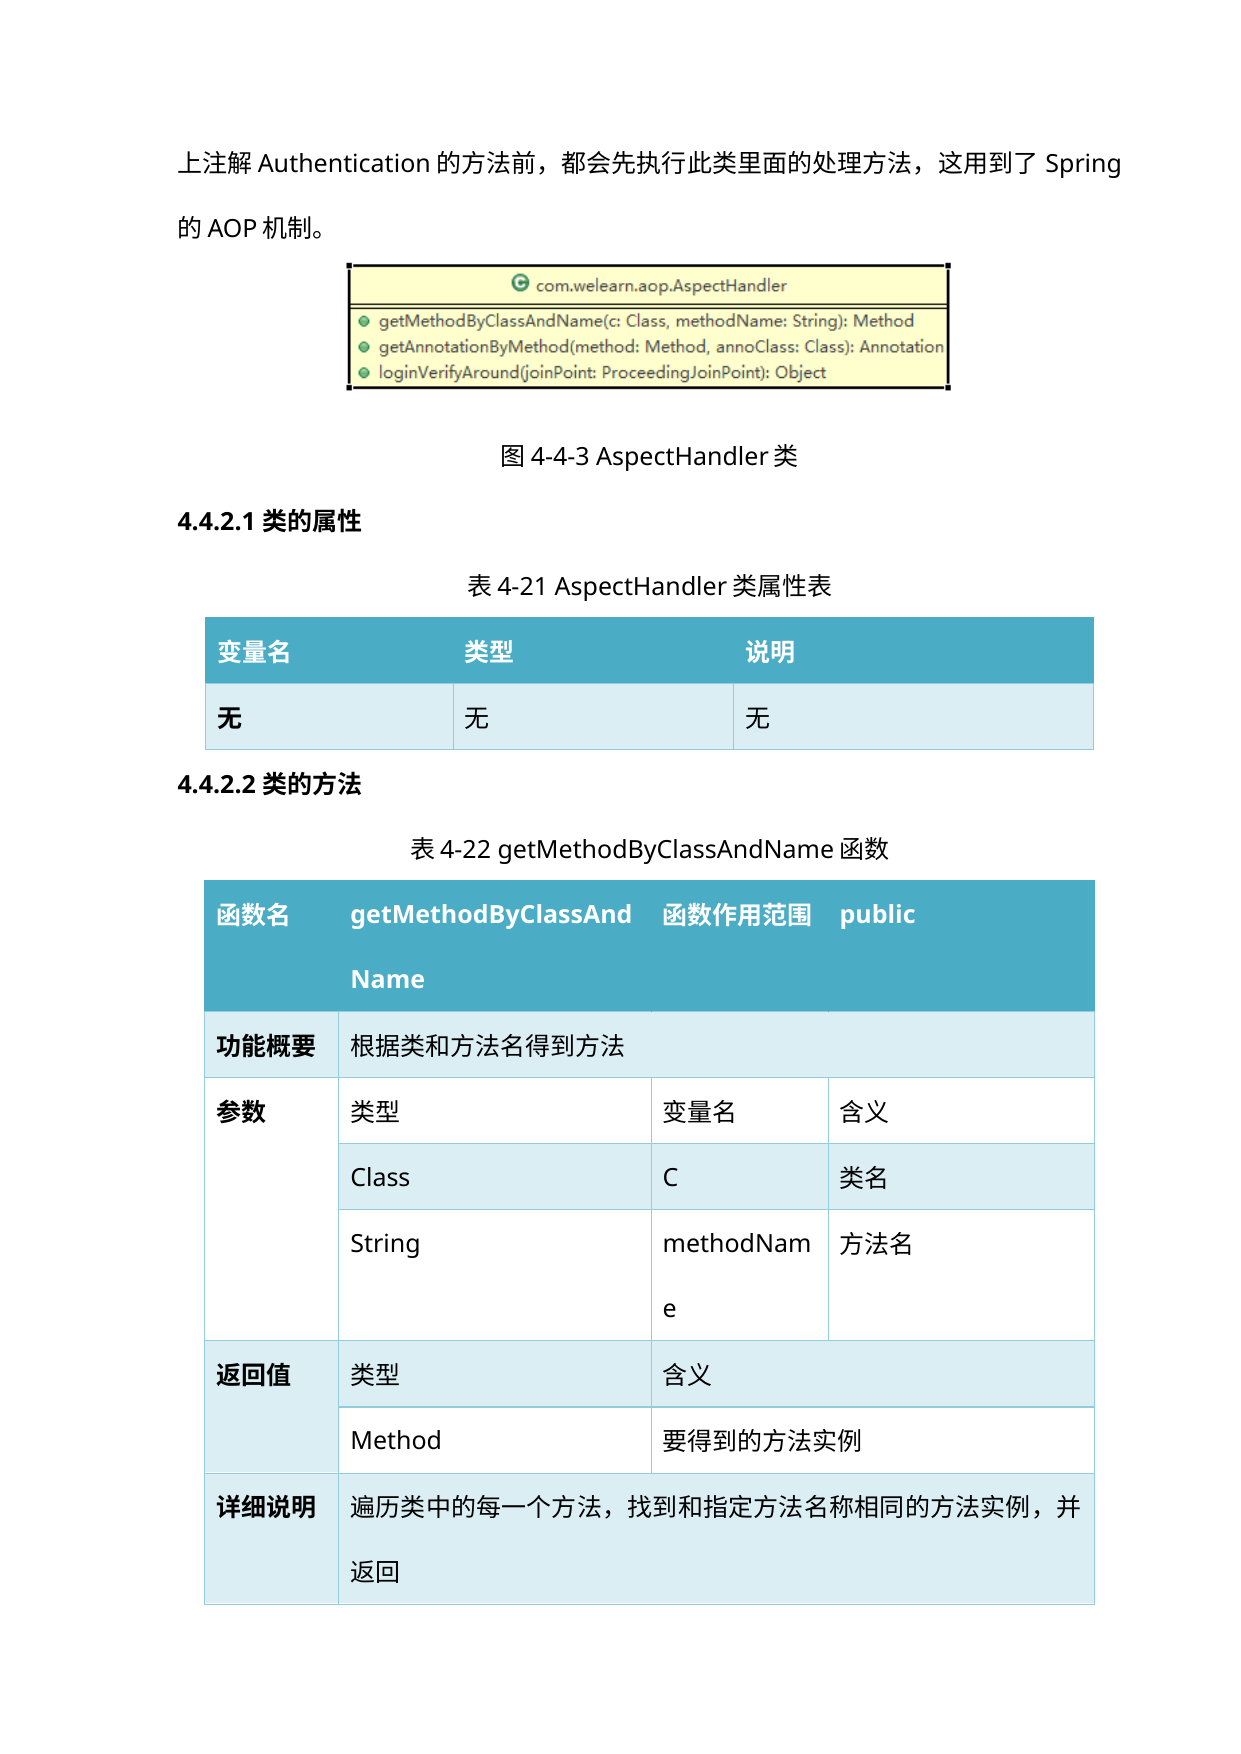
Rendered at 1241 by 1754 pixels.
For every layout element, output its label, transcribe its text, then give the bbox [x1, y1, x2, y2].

text 表4-22 getMethodByClassAndName函数 [177, 815, 1122, 880]
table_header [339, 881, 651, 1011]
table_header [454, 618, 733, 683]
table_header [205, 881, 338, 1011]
text 图4-4-3 AspectHandler类 [177, 422, 1122, 487]
text 表4-21 AspectHandler类属性表 [177, 552, 1122, 617]
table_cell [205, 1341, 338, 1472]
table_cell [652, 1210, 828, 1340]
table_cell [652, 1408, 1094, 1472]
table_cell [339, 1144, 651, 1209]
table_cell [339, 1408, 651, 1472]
text 4.4.2.1 类的属性 [177, 487, 1122, 552]
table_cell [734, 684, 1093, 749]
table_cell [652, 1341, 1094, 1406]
text 4.4.2.2 类的方法 [177, 750, 1122, 815]
picture [344, 259, 955, 396]
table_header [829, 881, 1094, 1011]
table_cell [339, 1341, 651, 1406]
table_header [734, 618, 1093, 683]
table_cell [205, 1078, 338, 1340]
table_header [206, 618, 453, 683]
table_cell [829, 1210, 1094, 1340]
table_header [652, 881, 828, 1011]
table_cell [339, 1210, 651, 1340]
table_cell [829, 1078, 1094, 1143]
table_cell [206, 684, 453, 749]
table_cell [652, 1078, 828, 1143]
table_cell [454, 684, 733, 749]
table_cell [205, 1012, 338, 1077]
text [177, 129, 1122, 259]
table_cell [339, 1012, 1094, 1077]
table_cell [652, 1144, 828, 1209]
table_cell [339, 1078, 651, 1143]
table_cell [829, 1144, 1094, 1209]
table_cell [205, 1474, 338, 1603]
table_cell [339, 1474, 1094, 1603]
